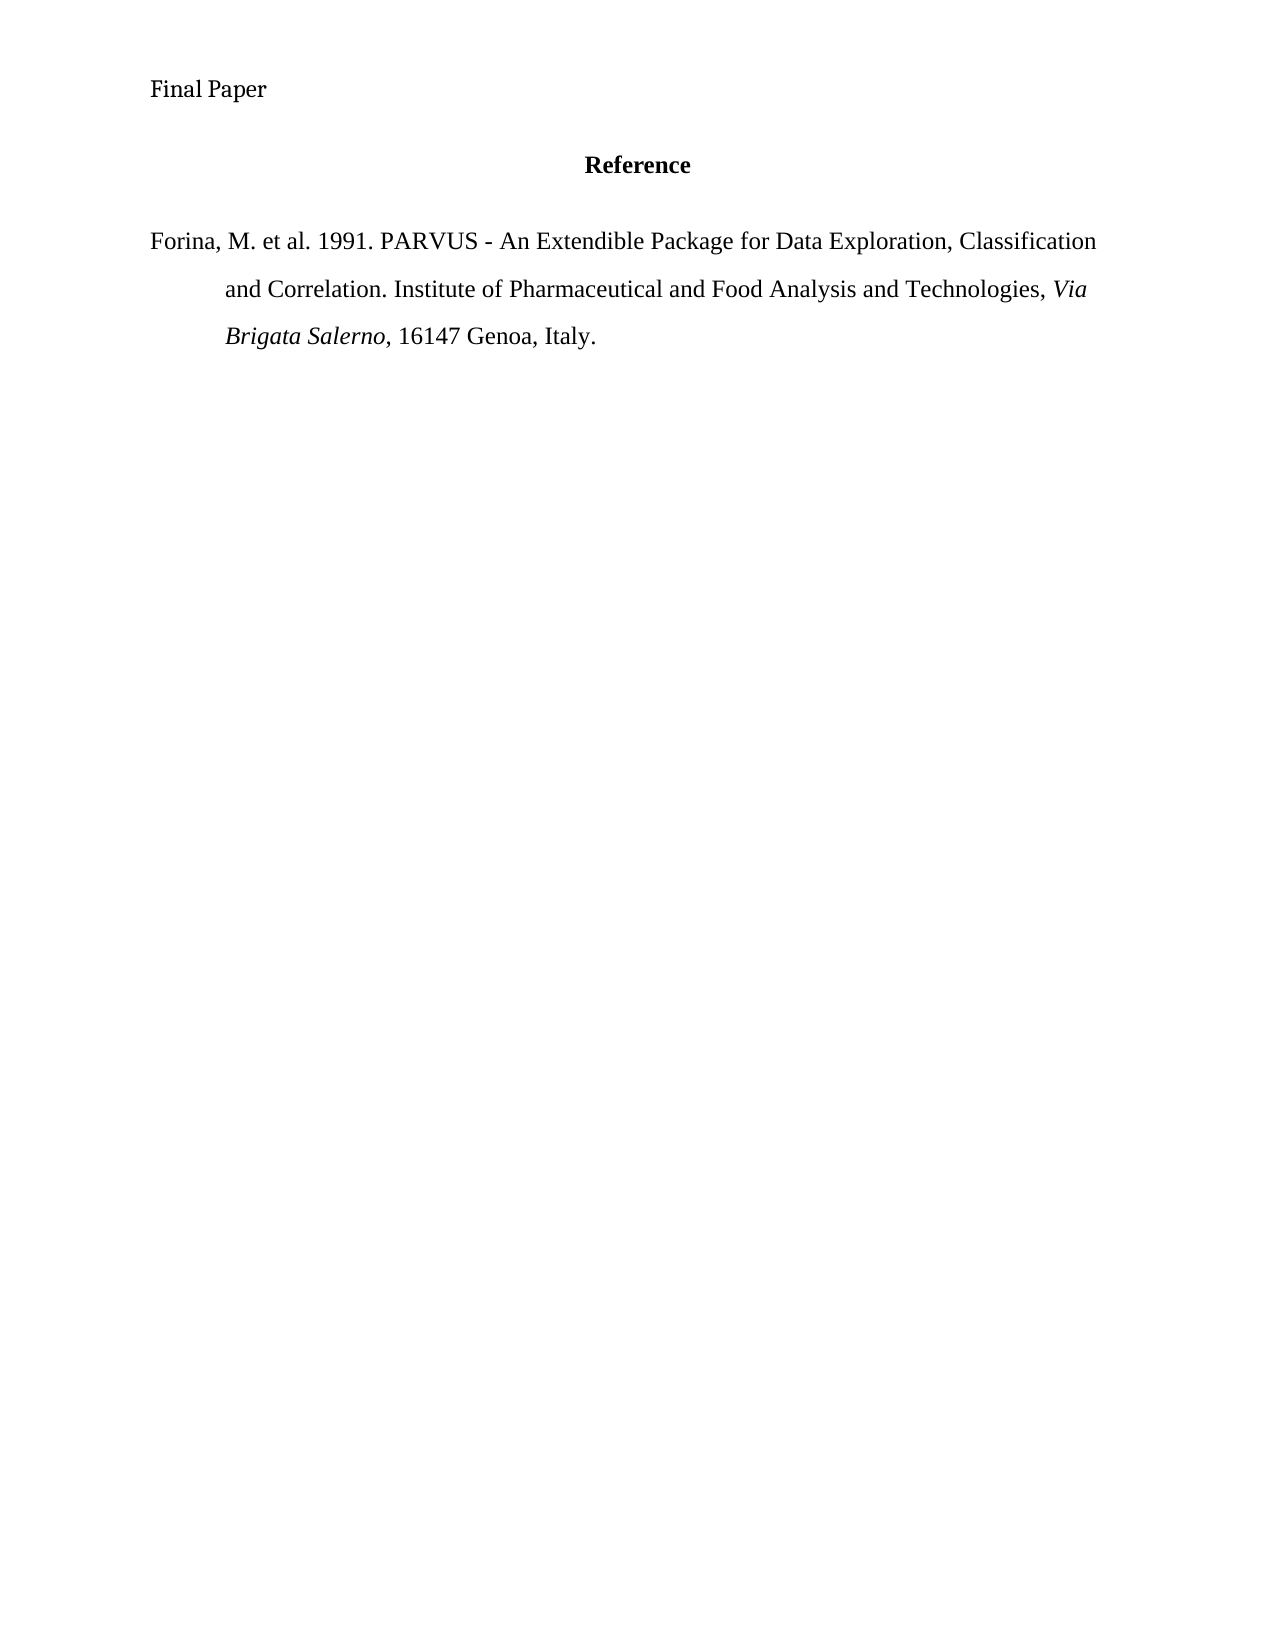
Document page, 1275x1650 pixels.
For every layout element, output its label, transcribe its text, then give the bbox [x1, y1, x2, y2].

subtitle Reference [150, 150, 1125, 179]
text and Correlation. Institute of Pharmaceutical and Food Analysis and Technologies, Via [150, 274, 1125, 302]
text Forina, M. et al. 1991. PARVUS - An Extendible Package for Data Exploration, Classification [150, 226, 1125, 255]
text Brigata Salerno, 16147 Genoa, Italy. [150, 321, 1125, 350]
